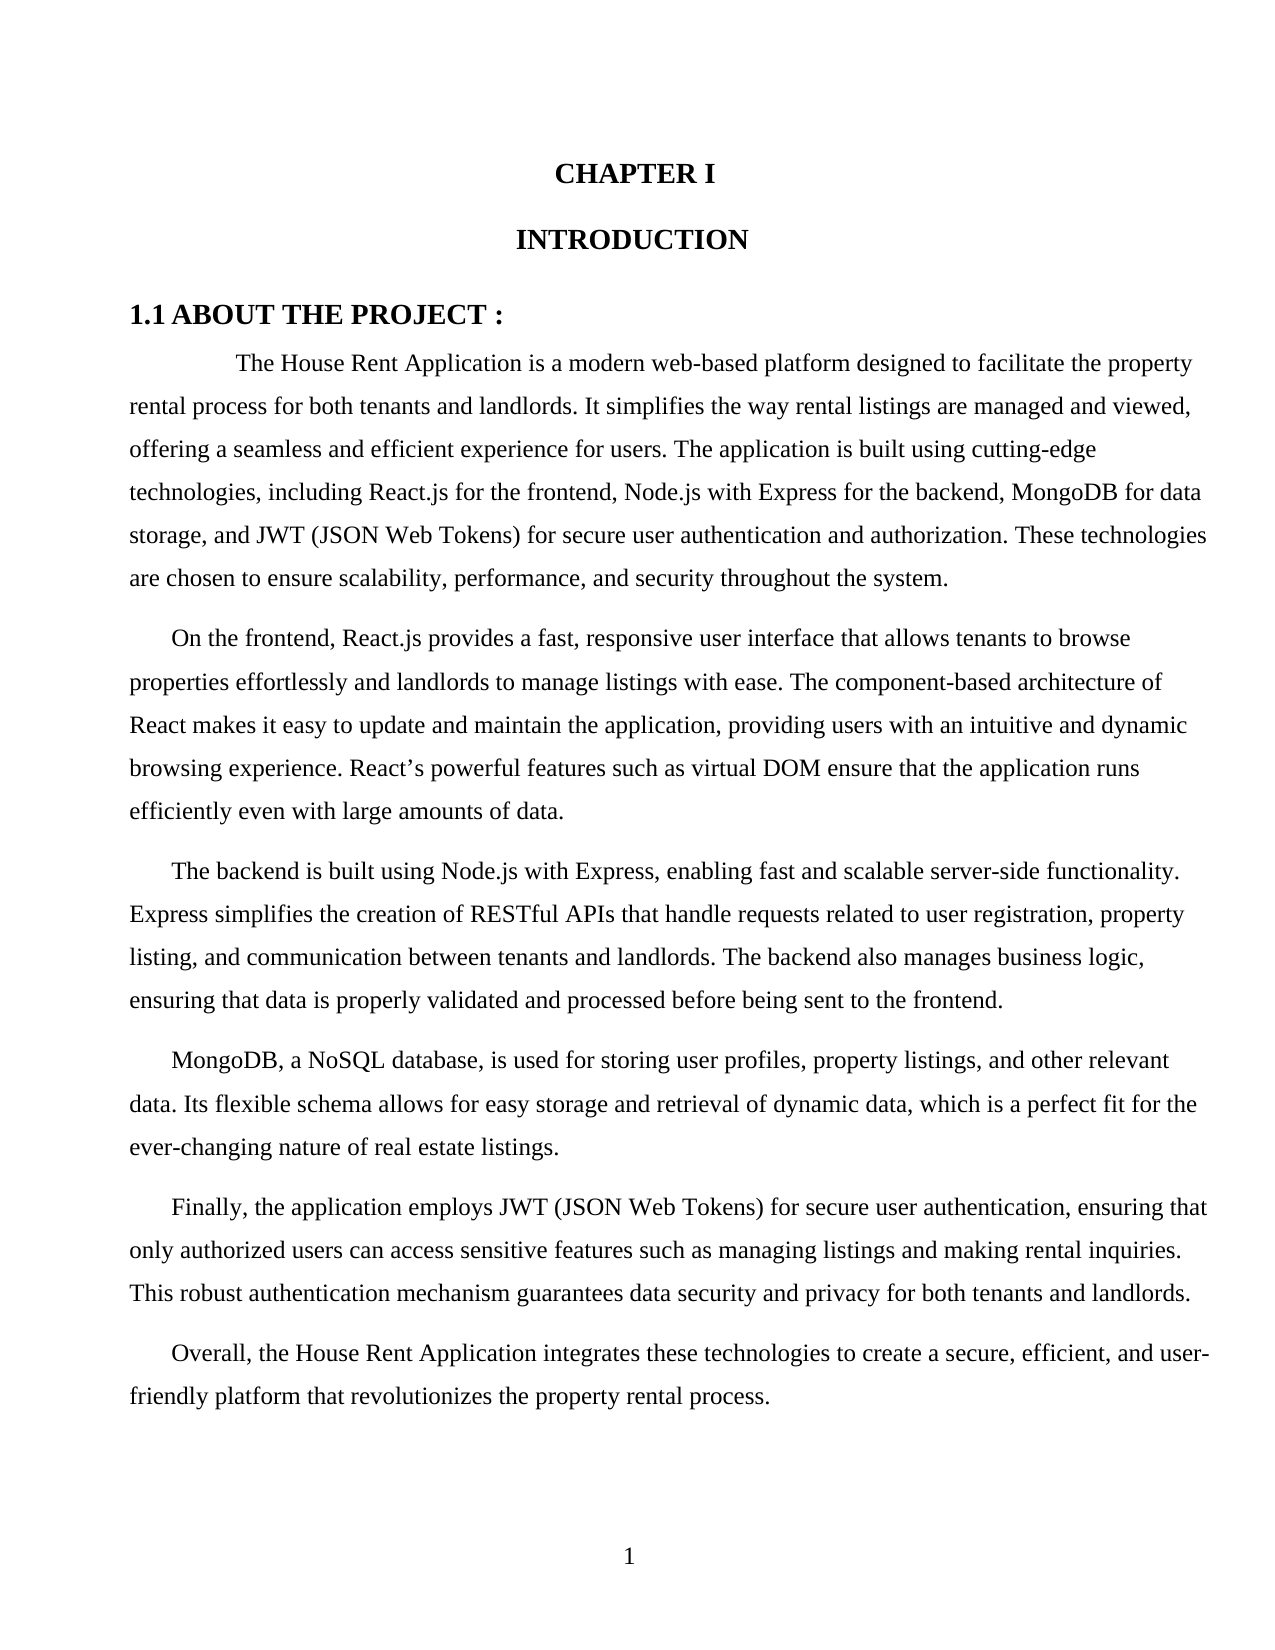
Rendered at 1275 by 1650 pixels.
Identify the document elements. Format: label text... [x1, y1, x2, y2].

subtitle INTRODUCTION [129, 222, 756, 256]
text The House Rent Application is a modern web-based platform designed to facilitate the property rental process for both tenants and landlords. It simplifies the way rental listings are managed and viewed, offering a seamless and efficient experience for users. The application is built using cutting-edge technologies, including React.js for the frontend, Node.js with Express for the backend, MongoDB for data storage, and JWT (JSON Web Tokens) for secure user authentication and authorization. These technologies are chosen to ensure scalability, performance, and security throughout the system. [129, 348, 1214, 592]
list ABOUT THE PROJECT : [129, 297, 1214, 331]
subtitle CHAPTER I [514, 156, 756, 189]
text Overall, the House Rent Application integrates these technologies to create a secure, efficient, and user-friendly platform that revolutionizes the property rental process. [129, 1338, 1214, 1410]
text On the frontend, React.js provides a fast, responsive user interface that allows tenants to browse properties effortlessly and landlords to manage listings with ease. The component-based architecture of React makes it easy to update and maintain the application, providing users with an intuitive and dynamic browsing experience. React’s powerful features such as virtual DOM ensure that the application runs efficiently even with large amounts of data. [129, 623, 1214, 825]
text Finally, the application employs JWT (JSON Web Tokens) for secure user authentication, ensuring that only authorized users can access sensitive features such as managing listings and making rental inquiries. This robust authentication mechanism guarantees data security and privacy for both tenants and landlords. [129, 1192, 1214, 1307]
text The backend is built using Node.js with Express, enabling fast and scalable server-side functionality. Express simplifies the creation of RESTful APIs that handle requests related to user registration, property listing, and communication between tenants and landlords. The backend also manages business logic, ensuring that data is properly validated and processed before being sent to the frontend. [129, 856, 1214, 1014]
text MongoDB, a NoSQL database, is used for storing user profiles, property listings, and other relevant data. Its flexible schema allows for easy storage and retrieval of dynamic data, which is a perfect fit for the ever-changing nature of real estate listings. [129, 1046, 1214, 1161]
